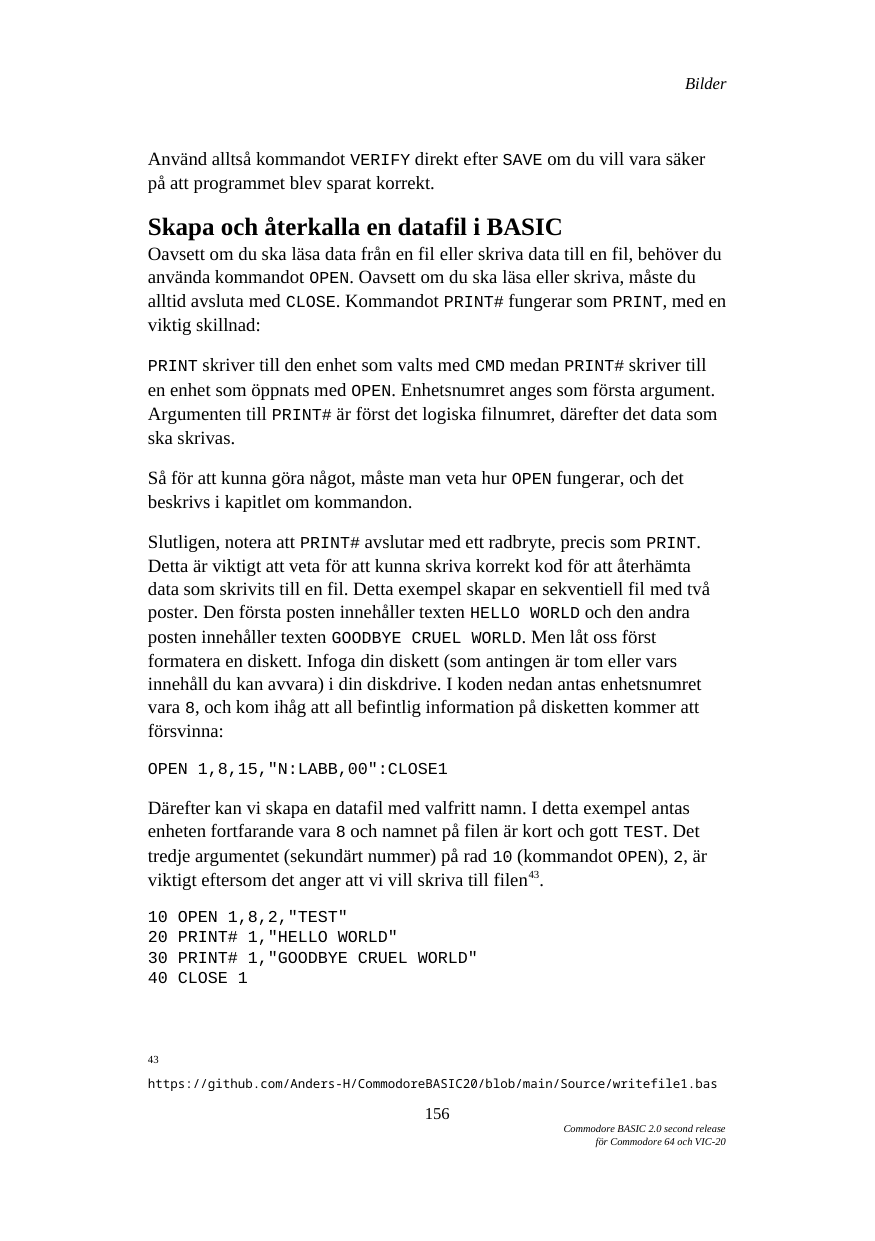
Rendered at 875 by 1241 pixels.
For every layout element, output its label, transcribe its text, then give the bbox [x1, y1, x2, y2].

text OPEN 1,8,15,"N:LABB,00":CLOSE1 [148, 760, 726, 779]
text PRINT skriver till den enhet som valts med CMD medan PRINT# skriver till en enhet som öppnats med OPEN. Enhetsnumret anges som första argument. Argumenten till PRINT# är först det logiska filnumret, därefter det data som ska skrivas. [148, 354, 726, 448]
text 10 OPEN 1,8,2,"TEST" 20 PRINT# 1,"HELLO WORLD" 30 PRINT# 1,"GOODBYE CRUEL WORLD" 40 CLOSE 1 [148, 909, 726, 988]
text Använd alltså kommandot VERIFY direkt efter SAVE om du vill vara säker på att programmet blev sparat korrekt. [148, 148, 726, 193]
subtitle Skapa och återkalla en datafil i BASIC [148, 212, 726, 241]
text Därefter kan vi skapa en datafil med valfritt namn. I detta exempel antas enheten fortfarande vara 8 och namnet på filen är kort och gott TEST. Det tredje argumentet (sekundärt nummer) på rad 10 (kommandot OPEN), 2, är viktigt eftersom det anger att vi vill skriva till filen. [148, 797, 726, 890]
text Oavsett om du ska läsa data från en fil eller skriva data till en fil, behöver du använda kommandot OPEN. Oavsett om du ska läsa eller skriva, måste du alltid avsluta med CLOSE. Kommandot PRINT# fungerar som PRINT, med en viktig skillnad: [148, 243, 726, 336]
text Slutligen, notera att PRINT# avslutar med ett radbryte, precis som PRINT. Detta är viktigt att veta för att kunna skriva korrekt kod för att återhämta data som skrivits till en fil. Detta exempel skapar en sekventiell fil med två poster. Den första posten innehåller texten HELLO WORLD och den andra posten innehåller texten GOODBYE CRUEL WORLD. Men låt oss först formatera en diskett. Infoga din diskett (som antingen är tom eller vars innehåll du kan avvara) i din diskdrive. I koden nedan antas enhetsnumret vara 8, och kom ihåg att all befintlig information på disketten kommer att försvinna: [148, 531, 726, 742]
text Så för att kunna göra något, måste man veta hur OPEN fungerar, och det beskrivs i kapitlet om kommandon. [148, 467, 726, 512]
